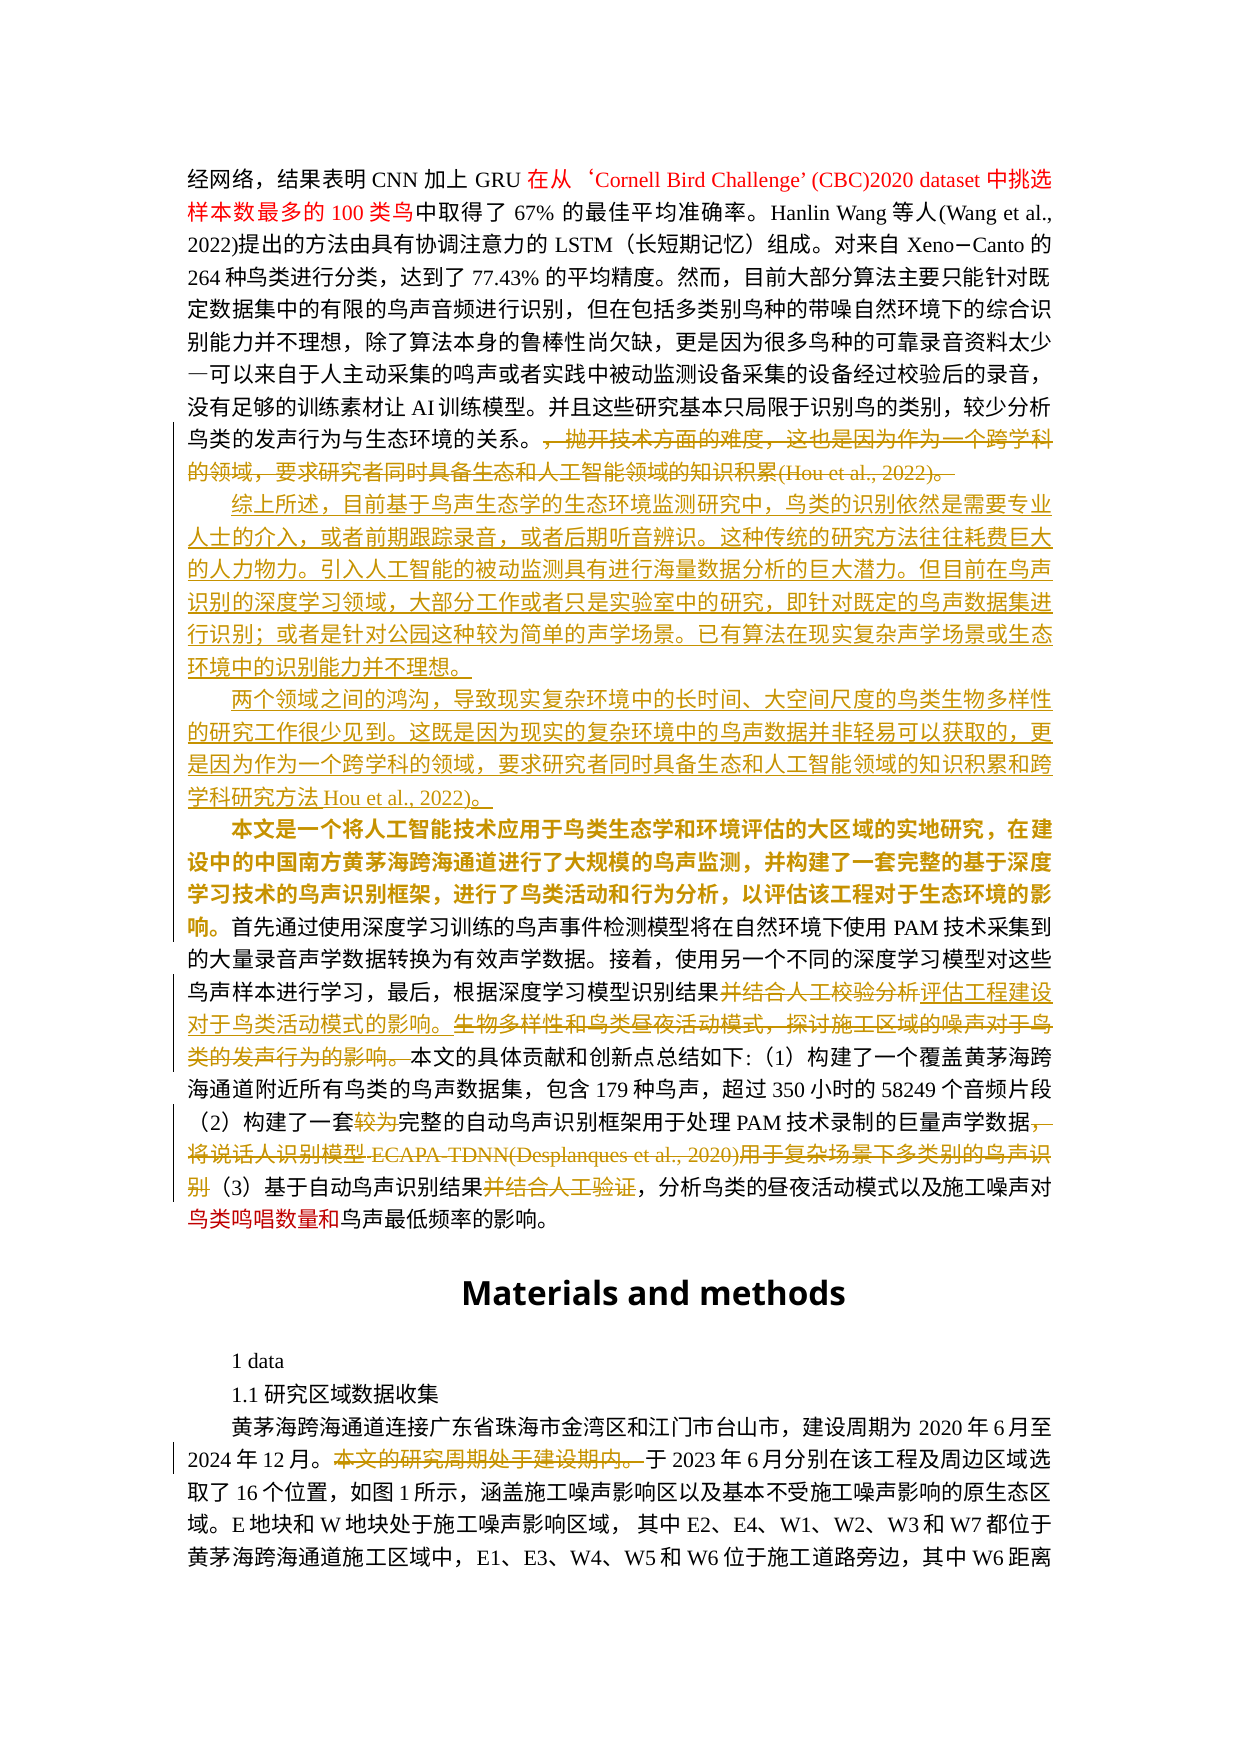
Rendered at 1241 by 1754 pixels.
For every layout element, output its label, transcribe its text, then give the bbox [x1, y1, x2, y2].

text 1 data [187, 1344, 1053, 1377]
subtitle Materials and methods [187, 1259, 1053, 1324]
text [187, 1409, 1053, 1572]
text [187, 162, 1053, 487]
text 1.1 研究区域数据收集 [187, 1377, 1053, 1409]
text 本文是一个将人工智能技术应用于鸟类生态学和环境评估的大区域的实地研究，在建设中的中国南方黄茅海跨海通道进行了大规模的鸟声监测，并构建了一套完整的基于深度学习技术的鸟声识别框架，进行了鸟类活动和行为分析，以评估该工程对于生态环境的影响。首先通过使用深度学习训练的鸟声事件检测模型将在自然环境下使用PAM技术采集到的大量录音声学数据转换为有效声学数据。接着，使用另一个不同的深度学习模型对这些鸟声样本进行学习，最后，根据深度学习模型识别结果本文的具体贡献和创新点总结如下:（1）构建了一个覆盖黄茅海跨海通道附近所有鸟类的鸟声数据集，包含179种鸟声，超过350小时的58249个音频片段（2）构建了一套完整的自动鸟声识别框架用于处理PAM技术录制的巨量声学数据（3）基于自动鸟声识别结果，分析鸟类的昼夜活动模式以及施工噪声对鸟类鸣唱数量和鸟声最低频率的影响。 [187, 812, 1053, 1234]
